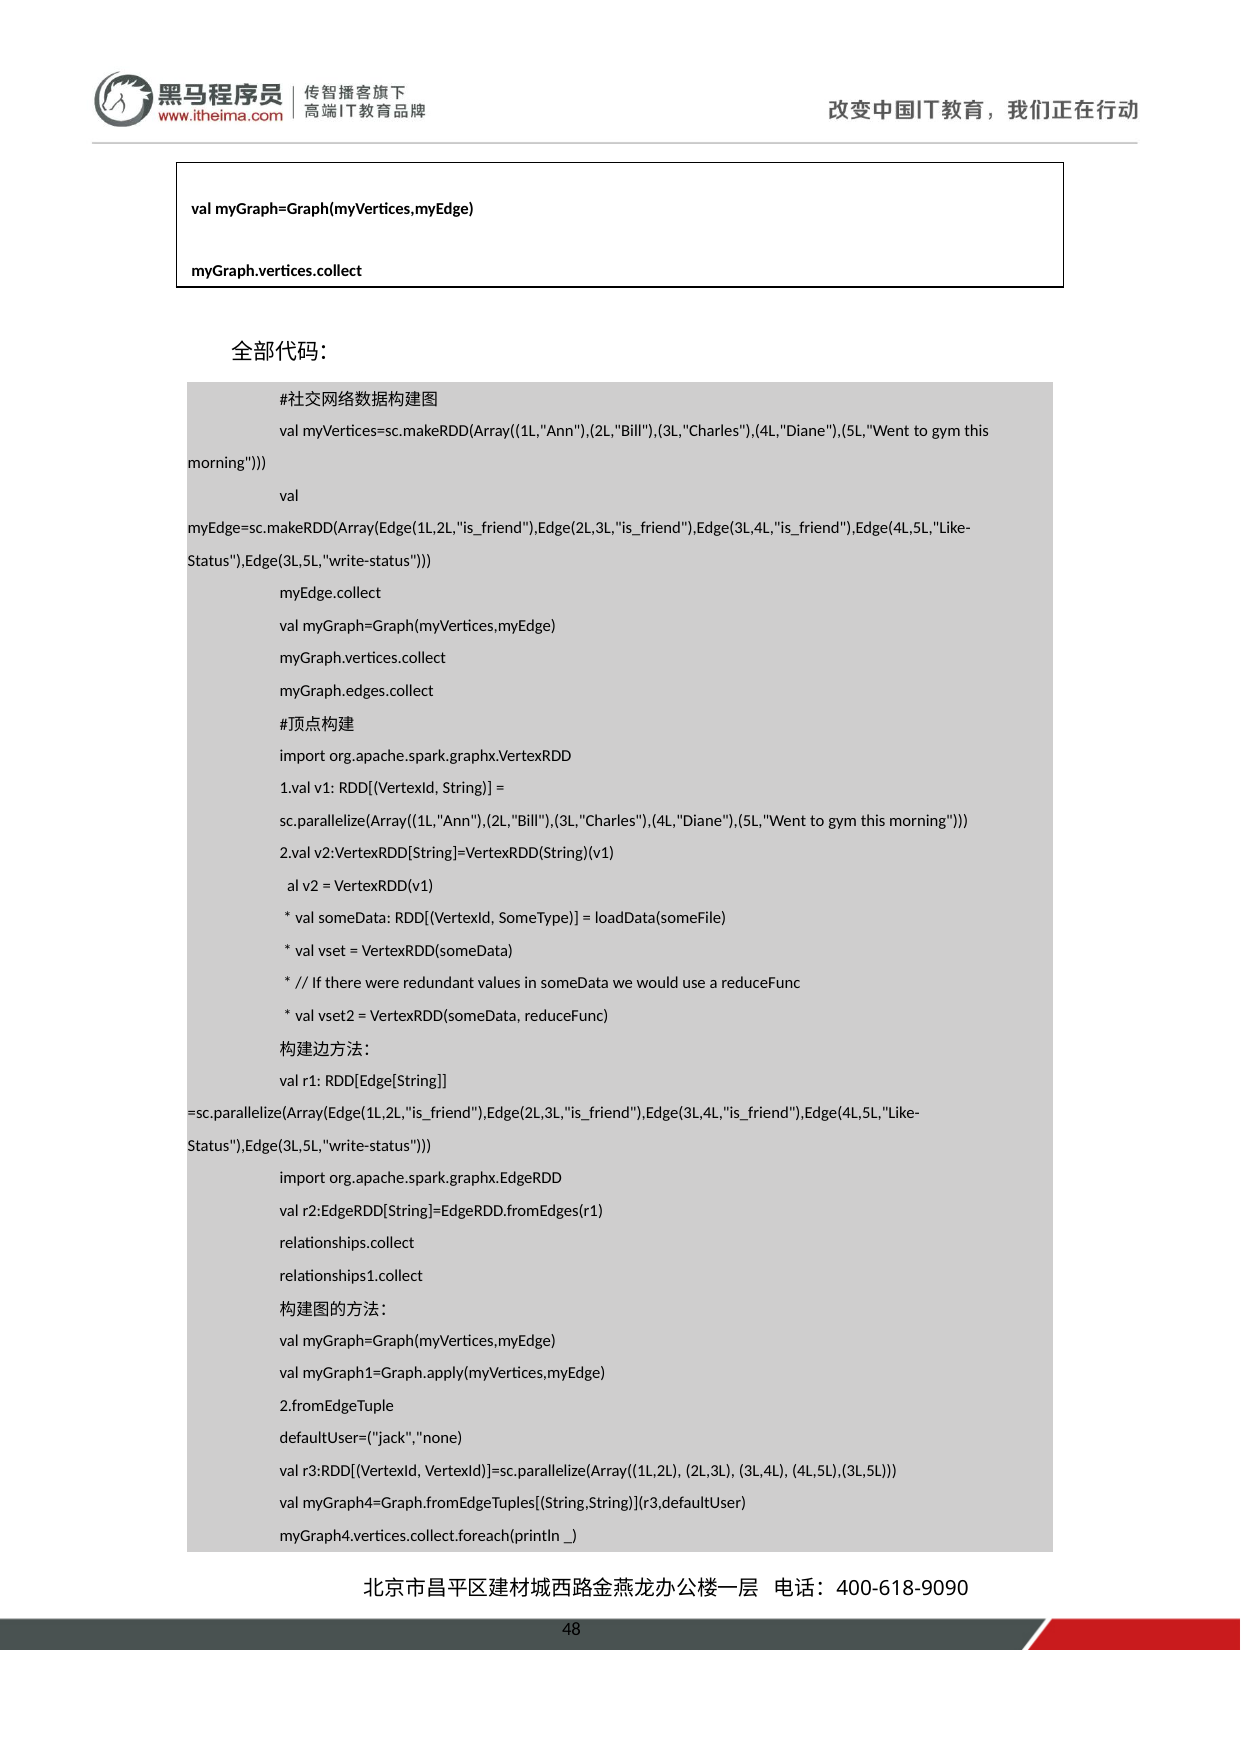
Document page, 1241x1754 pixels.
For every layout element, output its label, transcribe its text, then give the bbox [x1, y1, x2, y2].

text * // If there were redundant values in someData we would use a reduceFunc [187, 967, 1053, 999]
picture [0, 1559, 1241, 1650]
text 全部代码： [187, 333, 1053, 366]
text al v2 = VertexRDD(v1) [187, 869, 1053, 902]
text #社交网络数据构建图 [187, 382, 1053, 414]
text sc.parallelize(Array((1L,"Ann"),(2L,"Bill"),(3L,"Charles"),(4L,"Diane"),(5L,"Went to gym this morning"))) [187, 804, 1053, 837]
text myGraph.edges.collect [187, 674, 1053, 707]
text * val someData: RDD[(VertexId, SomeType)] = loadData(someFile) [187, 902, 1053, 934]
text 2.fromEdgeTuple [187, 1389, 1053, 1422]
text defaultUser=("jack","none) [187, 1422, 1053, 1454]
text 构建边方法： [187, 1032, 1053, 1064]
text relationships.collect [187, 1227, 1053, 1259]
text val r1: RDD[Edge[String]] =sc.parallelize(Array(Edge(1L,2L,"is_friend"),Edge(2L,3L,"is_friend"),Edge(3L,4L,"is_friend"),Edge(4L,5L,"Like-Status"),Edge(3L,5L,"write-status"))) [187, 1064, 1053, 1162]
text val r2:EdgeRDD[String]=EdgeRDD.fromEdges(r1) [187, 1194, 1053, 1227]
text * val vset = VertexRDD(someData) [187, 934, 1053, 967]
text val myVertices=sc.makeRDD(Array((1L,"Ann"),(2L,"Bill"),(3L,"Charles"),(4L,"Diane"),(5L,"Went to gym this morning"))) [187, 414, 1053, 479]
text val myGraph=Graph(myVertices,myEdge) [187, 1324, 1053, 1357]
text import org.apache.spark.graphx.EdgeRDD [187, 1162, 1053, 1194]
text import org.apache.spark.graphx.VertexRDD [187, 739, 1053, 772]
text val myGraph1=Graph.apply(myVertices,myEdge) [187, 1357, 1053, 1389]
text #顶点构建 [187, 707, 1053, 739]
text * val vset2 = VertexRDD(someData, reduceFunc) [187, 999, 1053, 1032]
text val myEdge=sc.makeRDD(Array(Edge(1L,2L,"is_friend"),Edge(2L,3L,"is_friend"),Edge(3L,4L,"is_friend"),Edge(4L,5L,"Like-Status"),Edge(3L,5L,"write-status"))) [187, 479, 1053, 577]
text 2.val v2:VertexRDD[String]=VertexRDD(String)(v1) [187, 837, 1053, 869]
text 1.val v1: RDD[(VertexId, String)] = [187, 772, 1053, 804]
text val r3:RDD[(VertexId, VertexId)]=sc.parallelize(Array((1L,2L), (2L,3L), (3L,4L), (4L,5L),(3L,5L))) [187, 1454, 1053, 1487]
text val myGraph=Graph(myVertices,myEdge) [187, 609, 1053, 642]
text myGraph4.vertices.collect.foreach(println _) [187, 1519, 1053, 1552]
picture [0, 1, 1241, 151]
text myGraph.vertices.collect [187, 642, 1053, 674]
text 构建图的方法： [187, 1292, 1053, 1324]
text myEdge.collect [187, 577, 1053, 609]
text relationships1.collect [187, 1259, 1053, 1292]
text val myGraph4=Graph.fromEdgeTuples[(String,String)](r3,defaultUser) [187, 1487, 1053, 1519]
